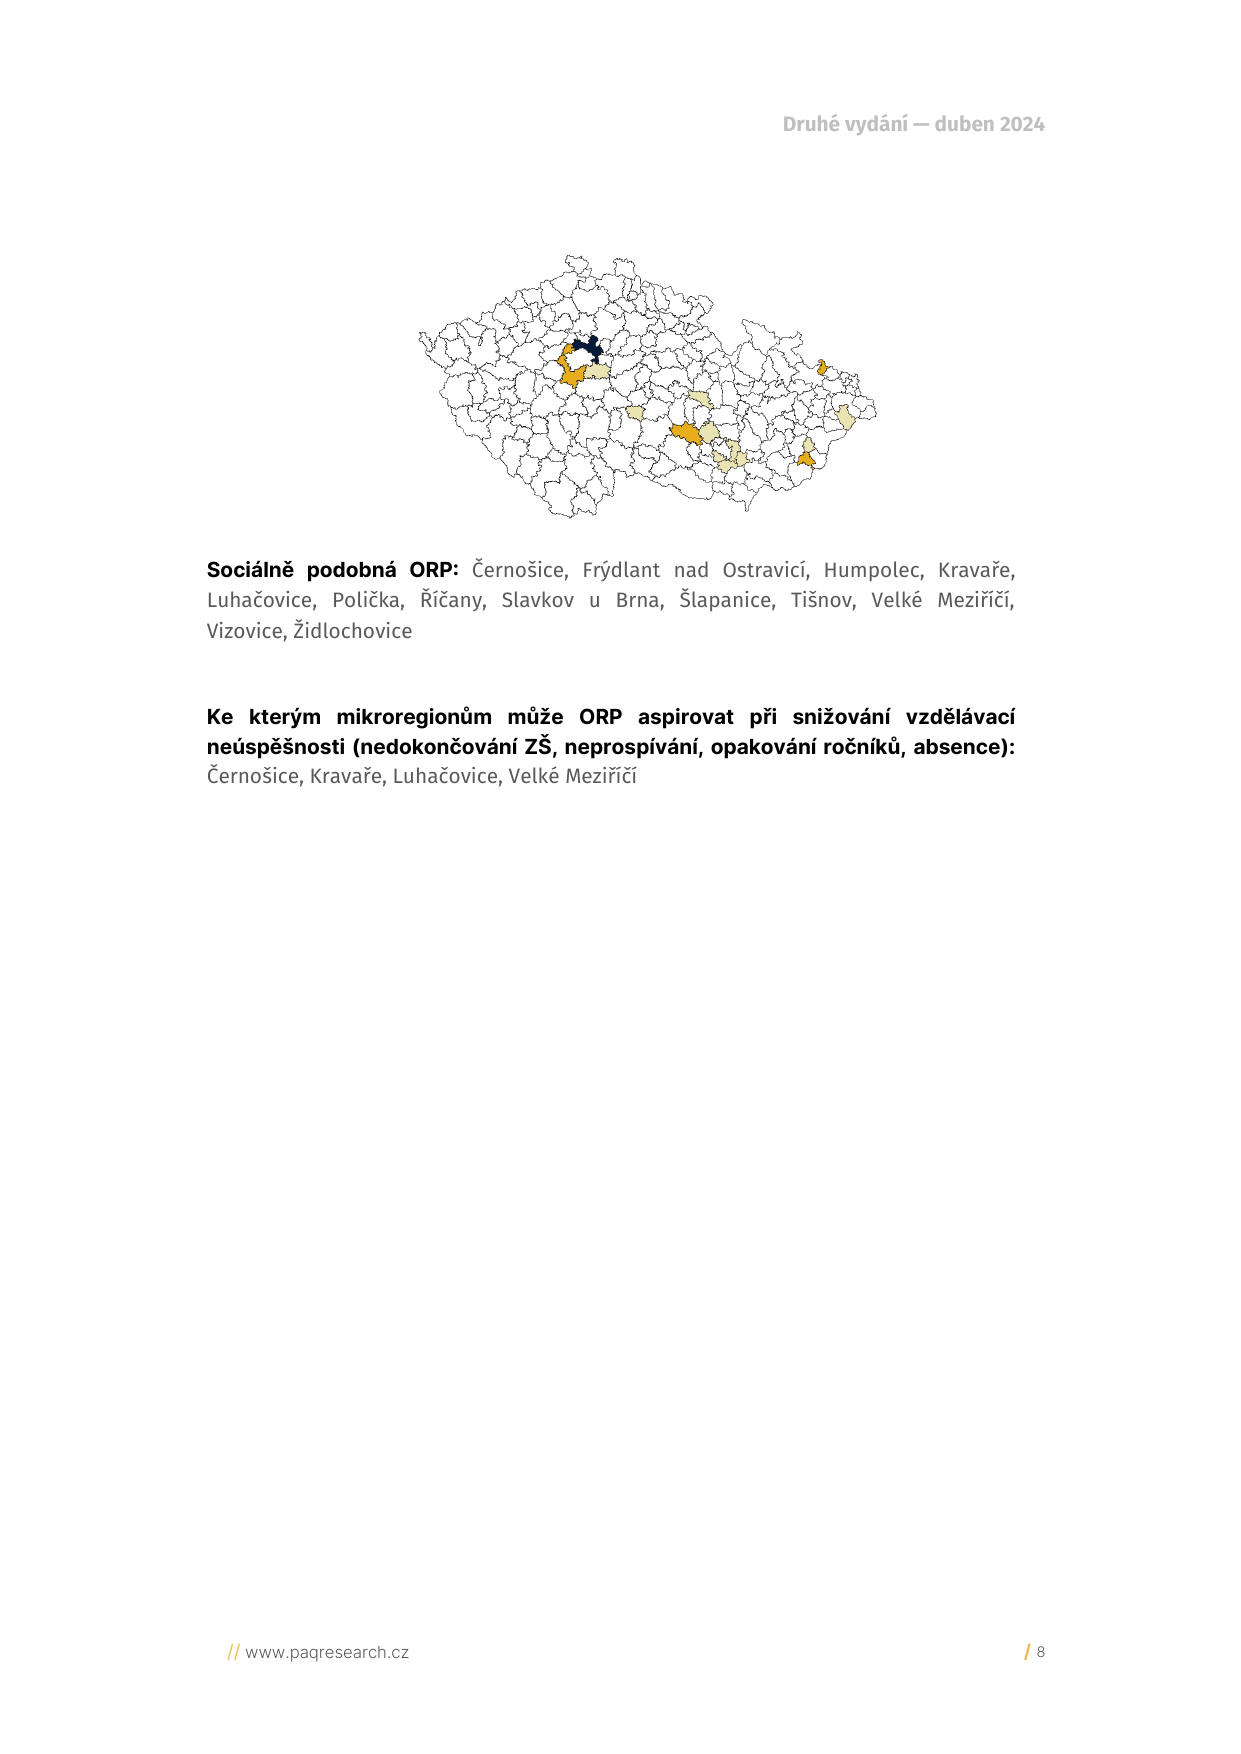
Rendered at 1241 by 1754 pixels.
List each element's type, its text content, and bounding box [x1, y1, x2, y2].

text Ke kterým mikroregionům může ORP aspirovat při snižování vzdělávací neúspěšnosti (nedokončování ZŠ, neprospívání, opakování ročníků, absence): Černošice, Kravaře, Luhačovice, Velké Meziříčí [207, 699, 1016, 789]
text Sociálně podobná ORP: Černošice, Frýdlant nad Ostravicí, Humpolec, Kravaře, Luhačovice, Polička, Říčany, Slavkov u Brna, Šlapanice, Tišnov, Velké Meziříčí, Vizovice, Židlochovice [207, 553, 1016, 644]
picture [194, 205, 1095, 537]
